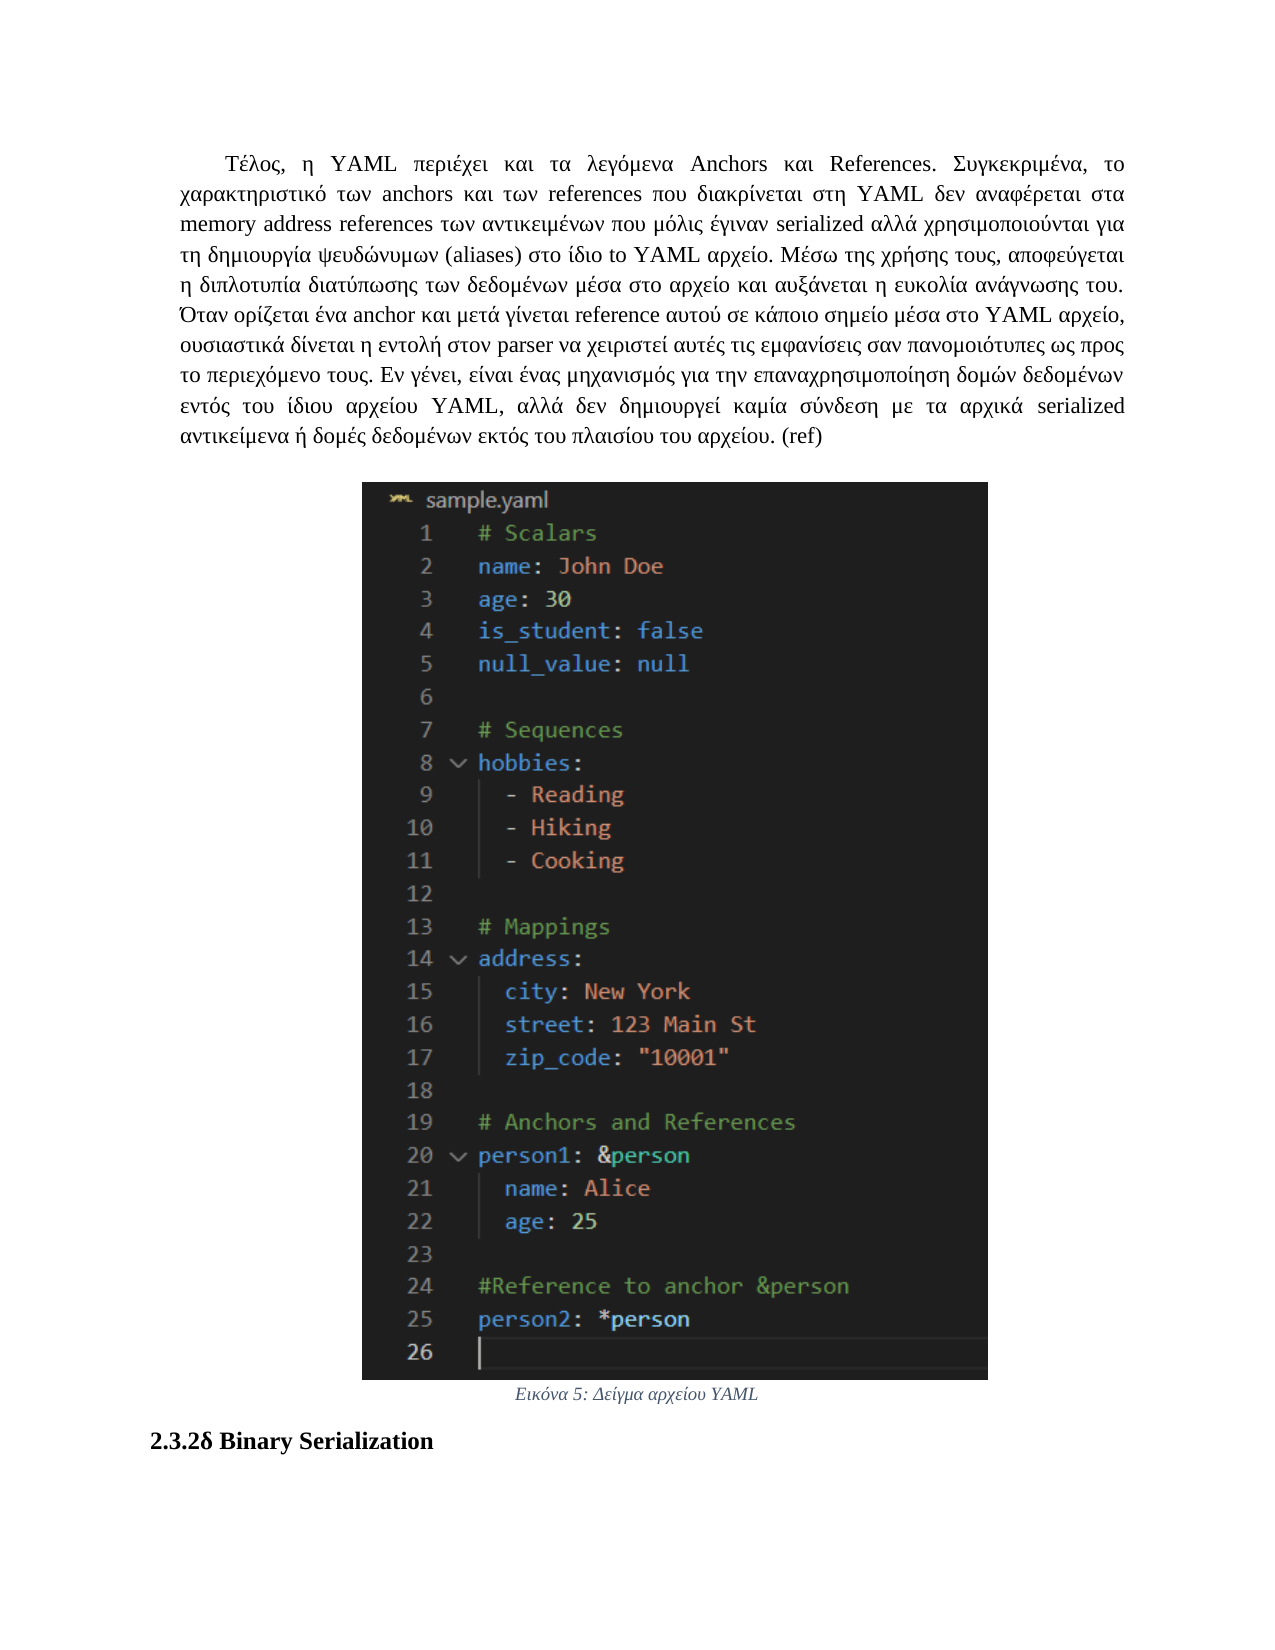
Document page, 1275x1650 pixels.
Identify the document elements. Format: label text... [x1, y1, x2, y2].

subtitle 2.3.2δ Binary Serialization [150, 1426, 1125, 1454]
text Τέλος, η YAML περιέχει και τα λεγόμενα Anchors και References. Συγκεκριμένα, το χαρακτηριστικό των anchors και των references που διακρίνεται στη YAML δεν αναφέρεται στα memory address references των αντικειμένων που μόλις έγιναν serialized αλλά χρησιμοποιούνται για τη δημιουργία ψευδώνυμων (aliases) στο ίδιο to YAML αρχείο. Μέσω της χρήσης τους, αποφεύγεται η διπλοτυπία διατύπωσης των δεδομένων μέσα στο αρχείο και αυξάνεται η ευκολία ανάγνωσης του. Όταν ορίζεται ένα anchor και μετά γίνεται reference αυτού σε κάποιο σημείο μέσα στο YAML αρχείο, ουσιαστικά δίνεται η εντολή στον parser να χειριστεί αυτές τις εμφανίσεις σαν πανομοιότυπες ως προς το περιεχόμενο τους. Εν γένει, είναι ένας μηχανισμός για την επαναχρησιμοποίηση δομών δεδομένων εντός του ίδιου αρχείου YAML, αλλά δεν δημιουργεί καμία σύνδεση με τα αρχικά serialized αντικείμενα ή δομές δεδομένων εκτός του πλαισίου του αρχείου. (ref) [180, 150, 1125, 448]
picture [362, 482, 988, 1380]
text Εικόνα 5: Δείγμα αρχείου YAML [150, 1383, 1125, 1405]
